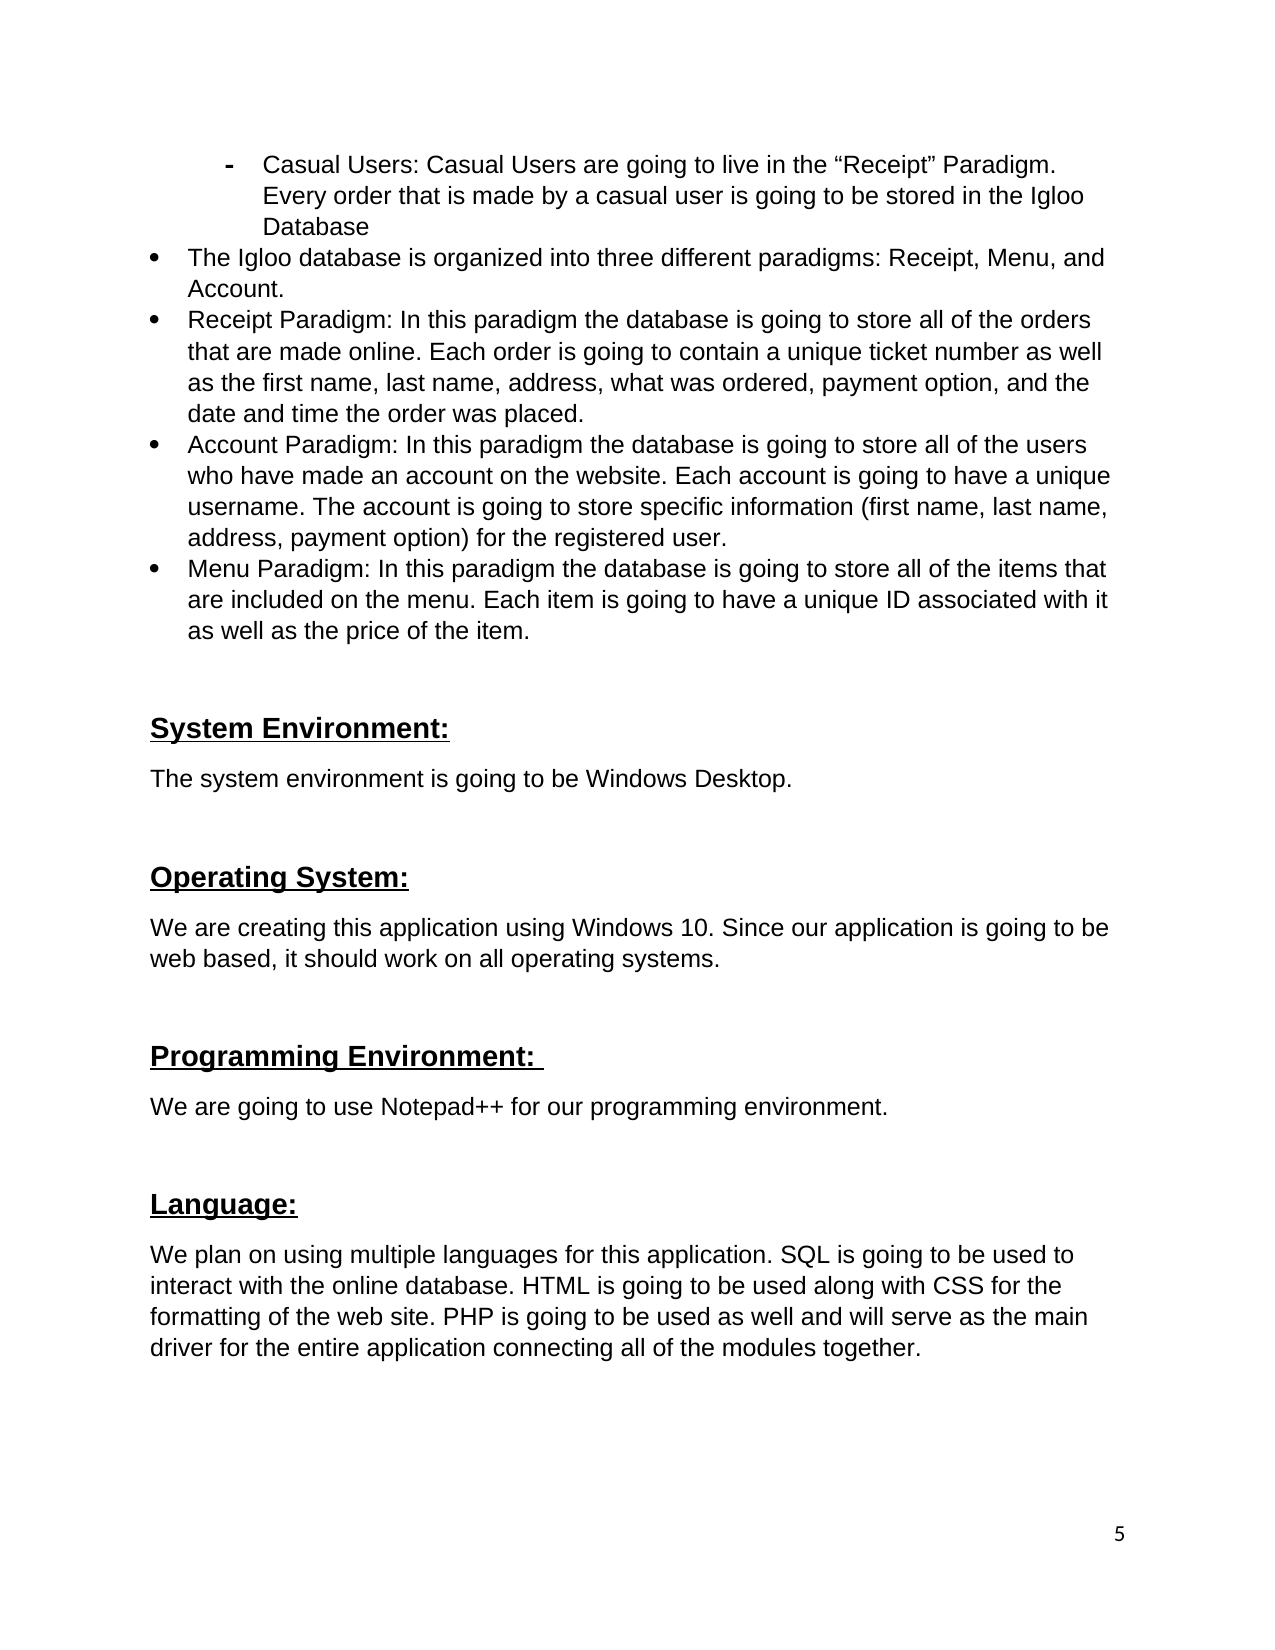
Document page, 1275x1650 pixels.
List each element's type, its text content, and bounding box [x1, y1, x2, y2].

list The Igloo database is organized into three different paradigms: Receipt, Menu, and Account. [150, 243, 1125, 303]
list Casual Users: Casual Users are going to live in the “Receipt” Paradigm. Every order that is made by a casual user is going to be stored in the Igloo Database [225, 150, 1125, 241]
text Operating System: [150, 860, 1125, 893]
text System Environment: [150, 712, 1125, 745]
text We are going to use Notepad++ for our programming environment. [150, 1092, 1125, 1121]
text We plan on using multiple languages for this application. SQL is going to be used to interact with the online database. HTML is going to be used along with CSS for the formatting of the web site. PHP is going to be used as well and will serve as the main driver for the entire application connecting all of the modules together. [150, 1240, 1125, 1362]
list Menu Paradigm: In this paradigm the database is going to store all of the items that are included on the menu. Each item is going to have a unique ID associated with it as well as the price of the item. [150, 554, 1125, 645]
list Receipt Paradigm: In this paradigm the database is going to store all of the orders that are made online. Each order is going to contain a unique ticket number as well as the first name, last name, address, what was ordered, payment option, and the date and time the order was placed. [150, 305, 1125, 427]
text Programming Environment: [150, 1039, 1125, 1073]
list Account Paradigm: In this paradigm the database is going to store all of the users who have made an account on the website. Each account is going to have a unique username. The account is going to store specific information (first name, last name, address, payment option) for the registered user. [150, 430, 1125, 552]
text The system environment is going to be Windows Desktop. [150, 764, 1125, 793]
text We are creating this application using Windows 10. Since our application is going to be web based, it should work on all operating systems. [150, 913, 1125, 972]
text Language: [150, 1187, 1125, 1221]
